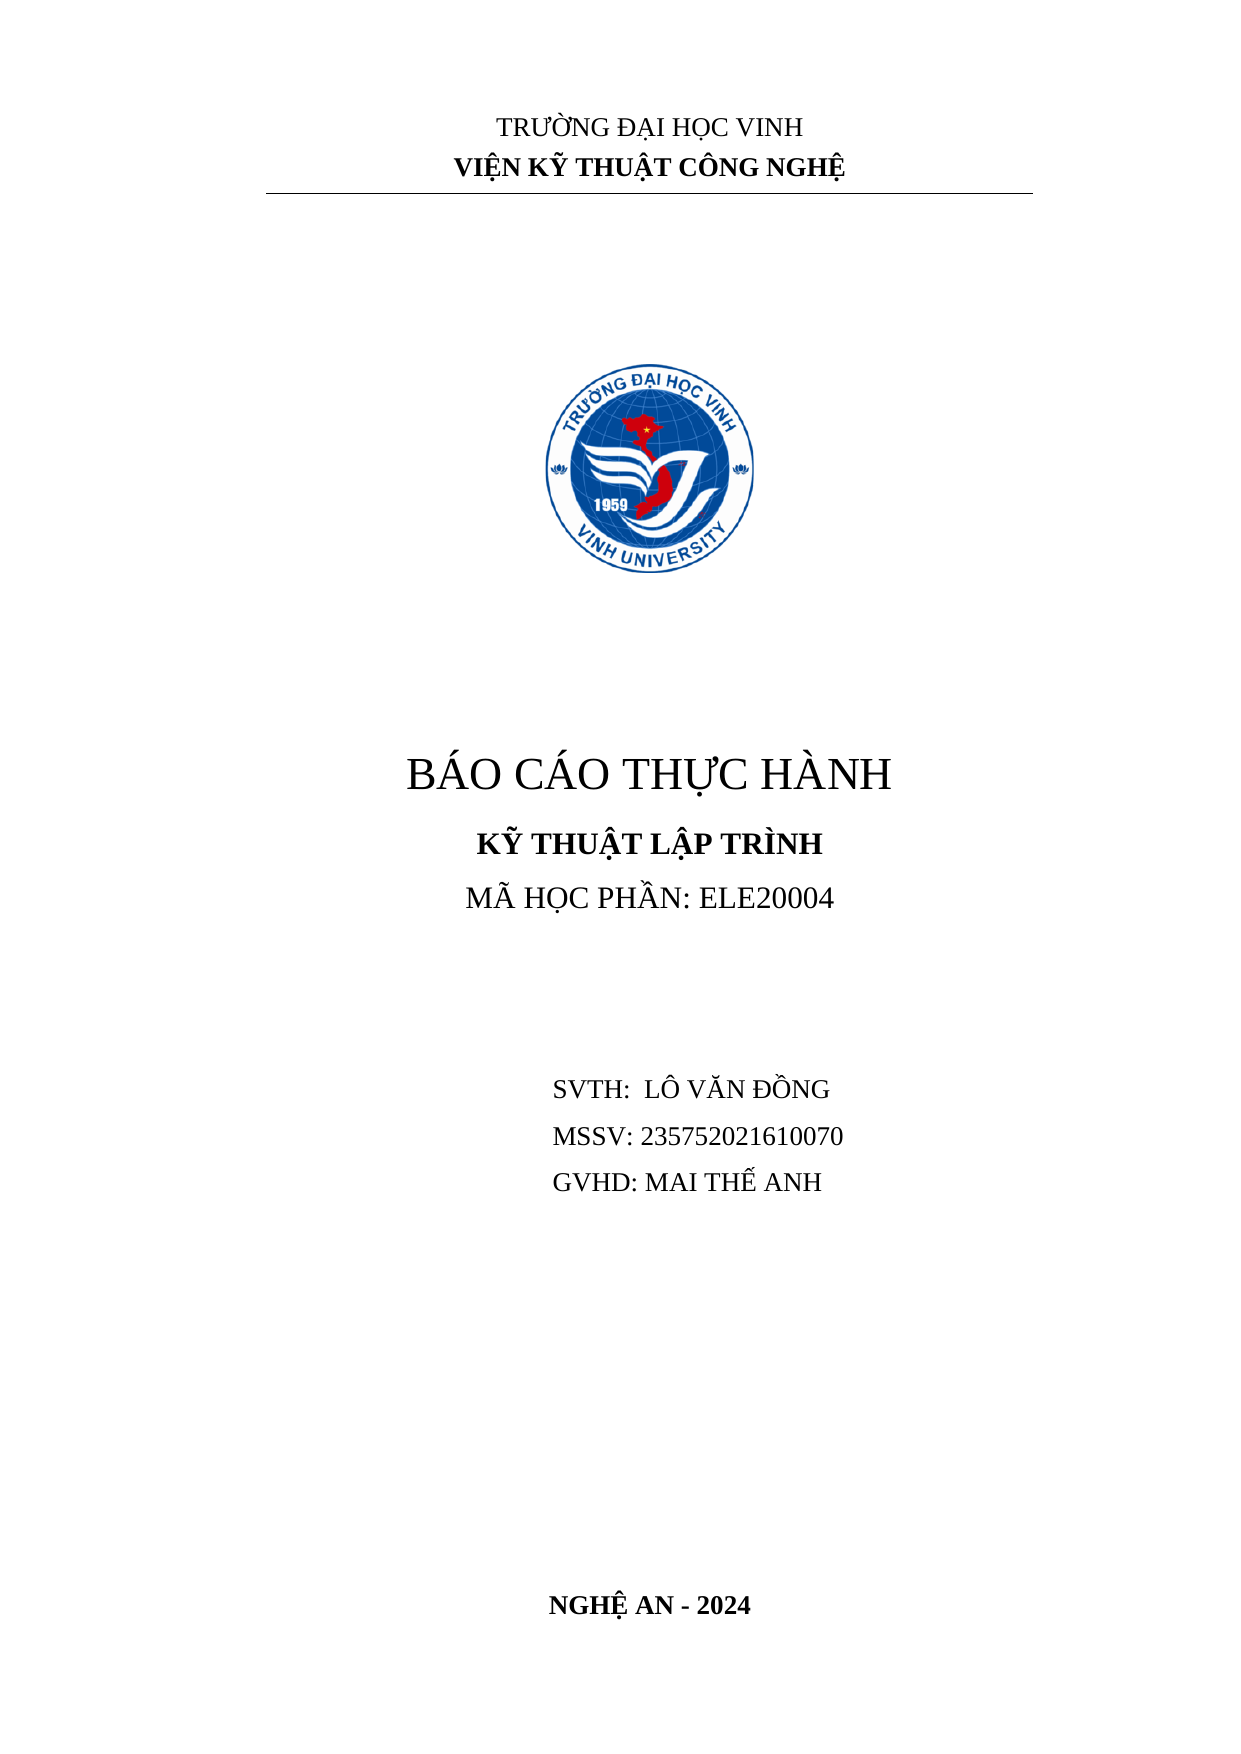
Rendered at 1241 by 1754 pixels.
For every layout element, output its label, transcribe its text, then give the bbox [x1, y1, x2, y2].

picture [545, 364, 754, 573]
text KỸ THUẬT LẬP TRÌNH [177, 825, 1122, 861]
text NGHỆ AN - 2024 [177, 1589, 1122, 1621]
text MSSV: 235752021610070 [177, 1120, 1122, 1151]
text GVHD: MAI THẾ ANH [177, 1166, 1122, 1198]
table_header TRƯỜNG ĐẠI HỌC VINH VIỆN KỸ THUẬT CÔNG NGHỆ [266, 111, 1033, 193]
text SVTH: LÔ VĂN ĐỒNG [177, 1073, 1122, 1104]
text MÃ HỌC PHẦN: ELE20004 [177, 879, 1122, 915]
text BÁO CÁO THỰC HÀNH [177, 746, 1122, 799]
